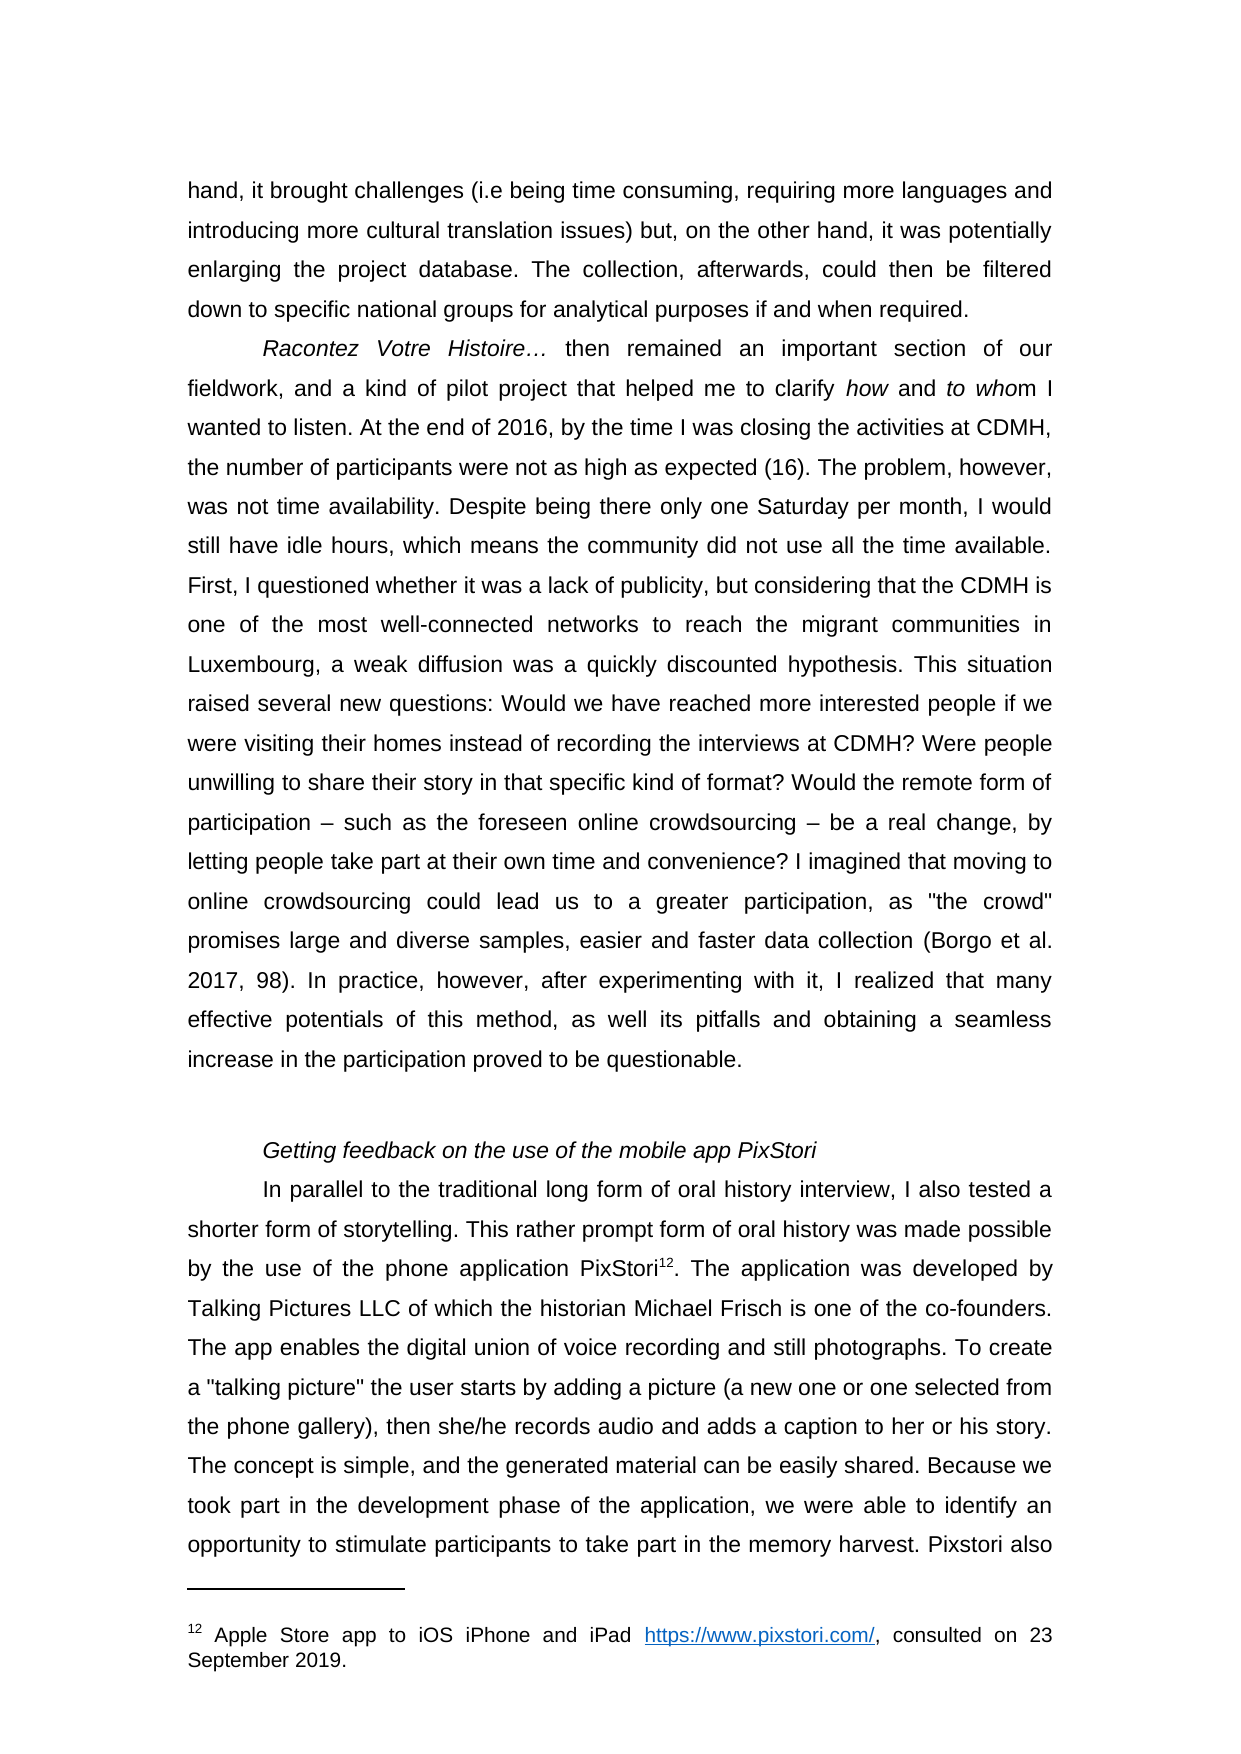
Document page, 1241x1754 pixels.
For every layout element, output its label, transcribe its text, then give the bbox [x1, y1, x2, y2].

text Racontez Votre Histoire… then remained an important section of our fieldwork, and a kind of pilot project that helped me to clarify how and to whom I wanted to listen. At the end of 2016, by the time I was closing the activities at CDMH, the number of participants were not as high as expected (16). The problem, however, was not time availability. Despite being there only one Saturday per month, I would still have idle hours, which means the community did not use all the time available. First, I questioned whether it was a lack of publicity, but considering that the CDMH is one of the most well-connected networks to reach the migrant communities in Luxembourg, a weak diffusion was a quickly discounted hypothesis. This situation raised several new questions: Would we have reached more interested people if we were visiting their homes instead of recording the interviews at CDMH? Were people unwilling to share their story in that specific kind of format? Would the remote form of participation – such as the foreseen online crowdsourcing – be a real change, by letting people take part at their own time and convenience? I imagined that moving to online crowdsourcing could lead us to a greater participation, as "the crowd" promises large and diverse samples, easier and faster data collection (Borgo et al. 2017, 98). In practice, however, after experimenting with it, I realized that many effective potentials of this method, as well its pitfalls and obtaining a seamless increase in the participation proved to be questionable. [187, 335, 1053, 1072]
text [187, 1176, 1053, 1558]
text Getting feedback on the use of the mobile app PixStori [262, 1137, 1053, 1163]
text The first lesson I learned, from the range of organizational tasks involved in the preparation and maintenance of this workshop, was that time was a precious resource in collaborative settings, something that I did not always manage it to the best of my ability. Often, negotiations and tiny adjustments were needed and I had to adapt to the collaborators' schedules. In addition, this experience helped me to realize that opening a call for collaborative crowdsourcing on memories of migration in Luxembourg while, at the same time, restricting it to the specific cohort of two nationalities was paradoxical to a certain extent. Particularly regarding the subject of migration, we feared that inviting people to take part in a crowdsourcing project, but then restricting it just to Italian or Portuguese people could send the wrong message. National and transnational paradigms of investigation are instrumental to research but going public with a national outreach campaign for a crowdsourcing project framing only two national groups could sound excludent and discriminatory to the larger public. Furthermore, having chosen transnationalism as our analytical framework to understand migration, (Schiller, Basch, and Blanc-Szanton 1992) I understand that there is no such a thing as "The Italian" or "The Portuguese" community. Considering the plurality of contexts these people came from and their present lived heterogeneity, it is almost impossible to establish a unit among the national groups (Schiltz 2003). Hence our decision to keep a broader scope, towards all nationalities both in Racontez Votre Histoire… and later in Memorecord. On one hand, it brought challenges (i.e being time consuming, requiring more languages and introducing more cultural translation issues) but, on the other hand, it was potentially enlarging the project database. The collection, afterwards, could then be filtered down to specific national groups for analytical purposes if and when required. [187, 177, 1053, 322]
